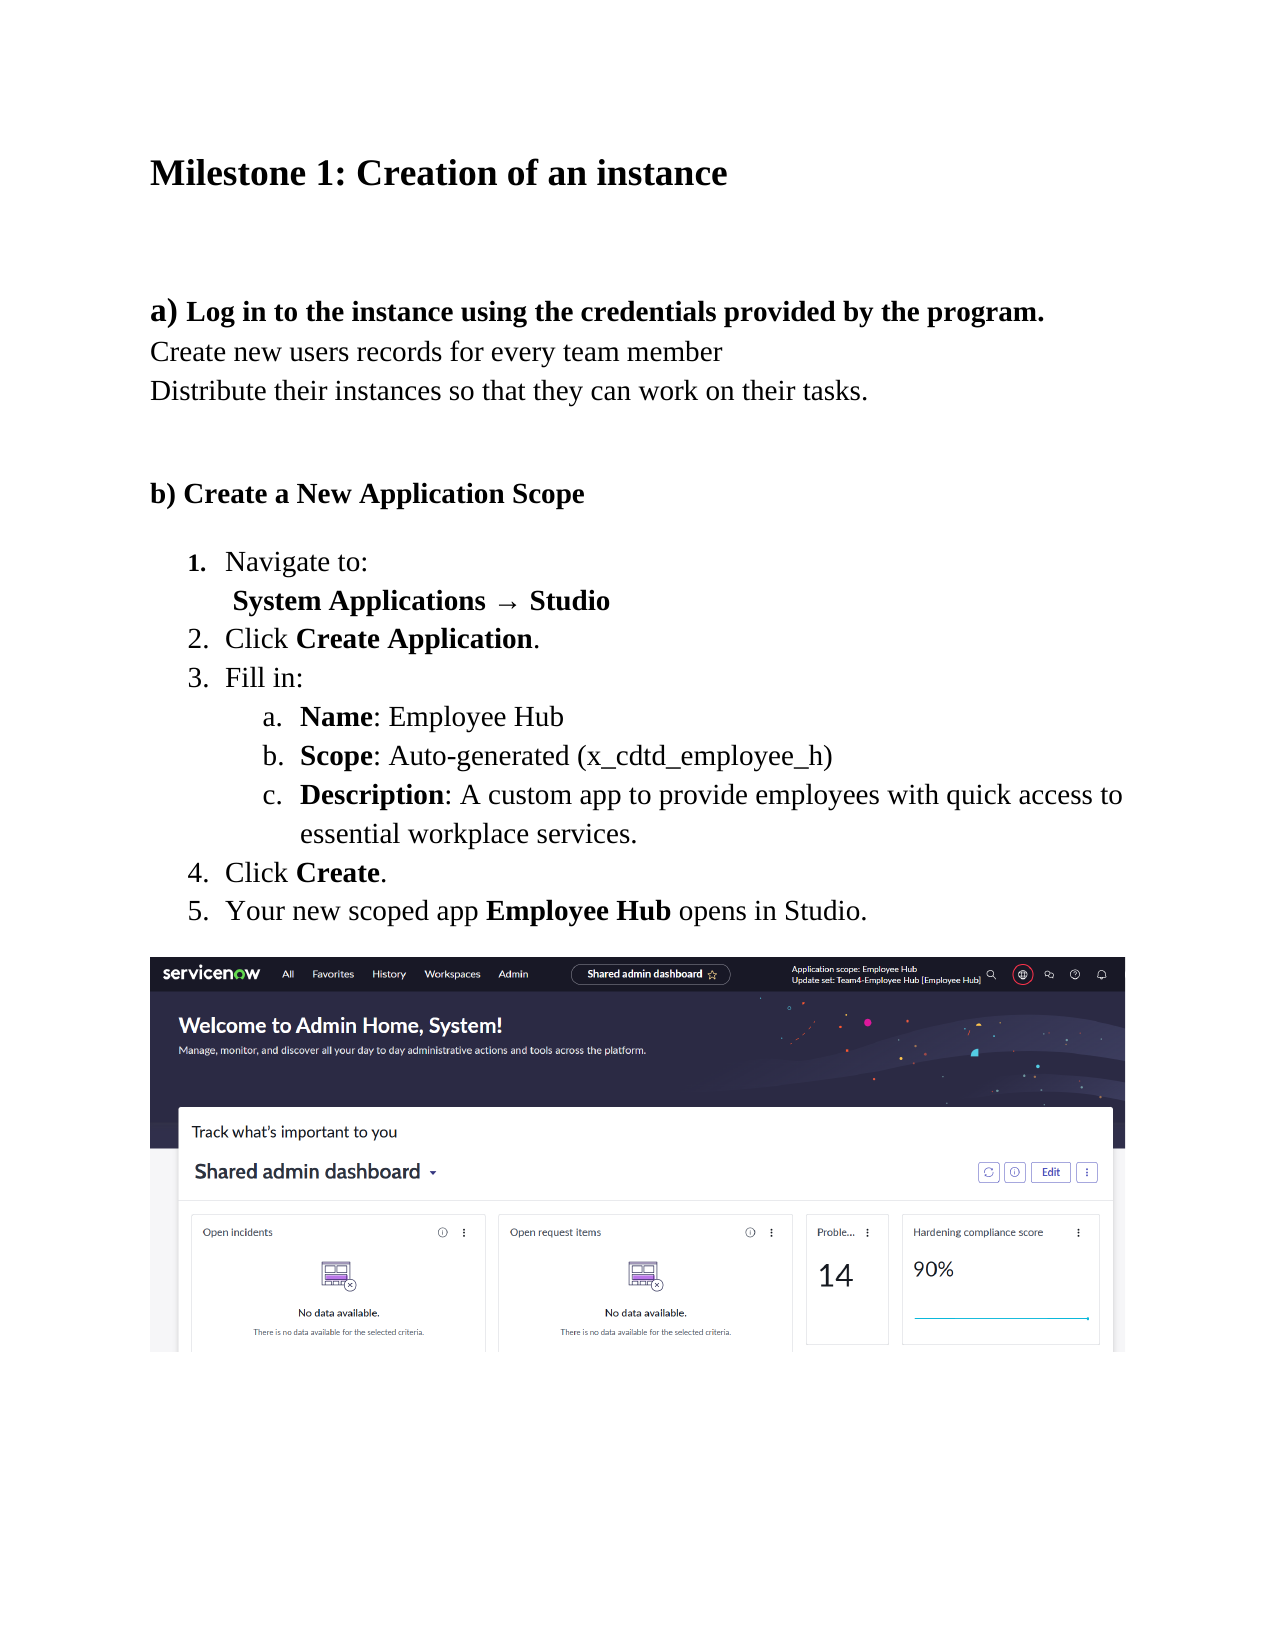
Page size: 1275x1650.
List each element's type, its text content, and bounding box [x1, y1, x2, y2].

list Click Create. [187, 855, 1125, 888]
list Your new scoped app Employee Hub opens in Studio. [187, 893, 1125, 927]
list Description: A custom app to provide employees with quick access to essential workplace services. [262, 777, 1125, 849]
list Scope: Auto-generated (x_cdtd_employee_h) [262, 738, 1125, 772]
subtitle Milestone 1: Creation of an instance [150, 150, 1125, 193]
text b) Create a New Application Scope [150, 476, 1125, 509]
picture [150, 957, 1125, 1352]
text a) Log in to the instance using the credentials provided by the program. Create new users records for every team member Distribute their instances so that they can work on their tasks. [150, 290, 1125, 442]
list Click Create Application. [187, 622, 1125, 655]
list Fill in: [187, 660, 1125, 694]
list Navigate to: [187, 544, 1125, 616]
list Name: Employee Hub [262, 699, 1125, 733]
